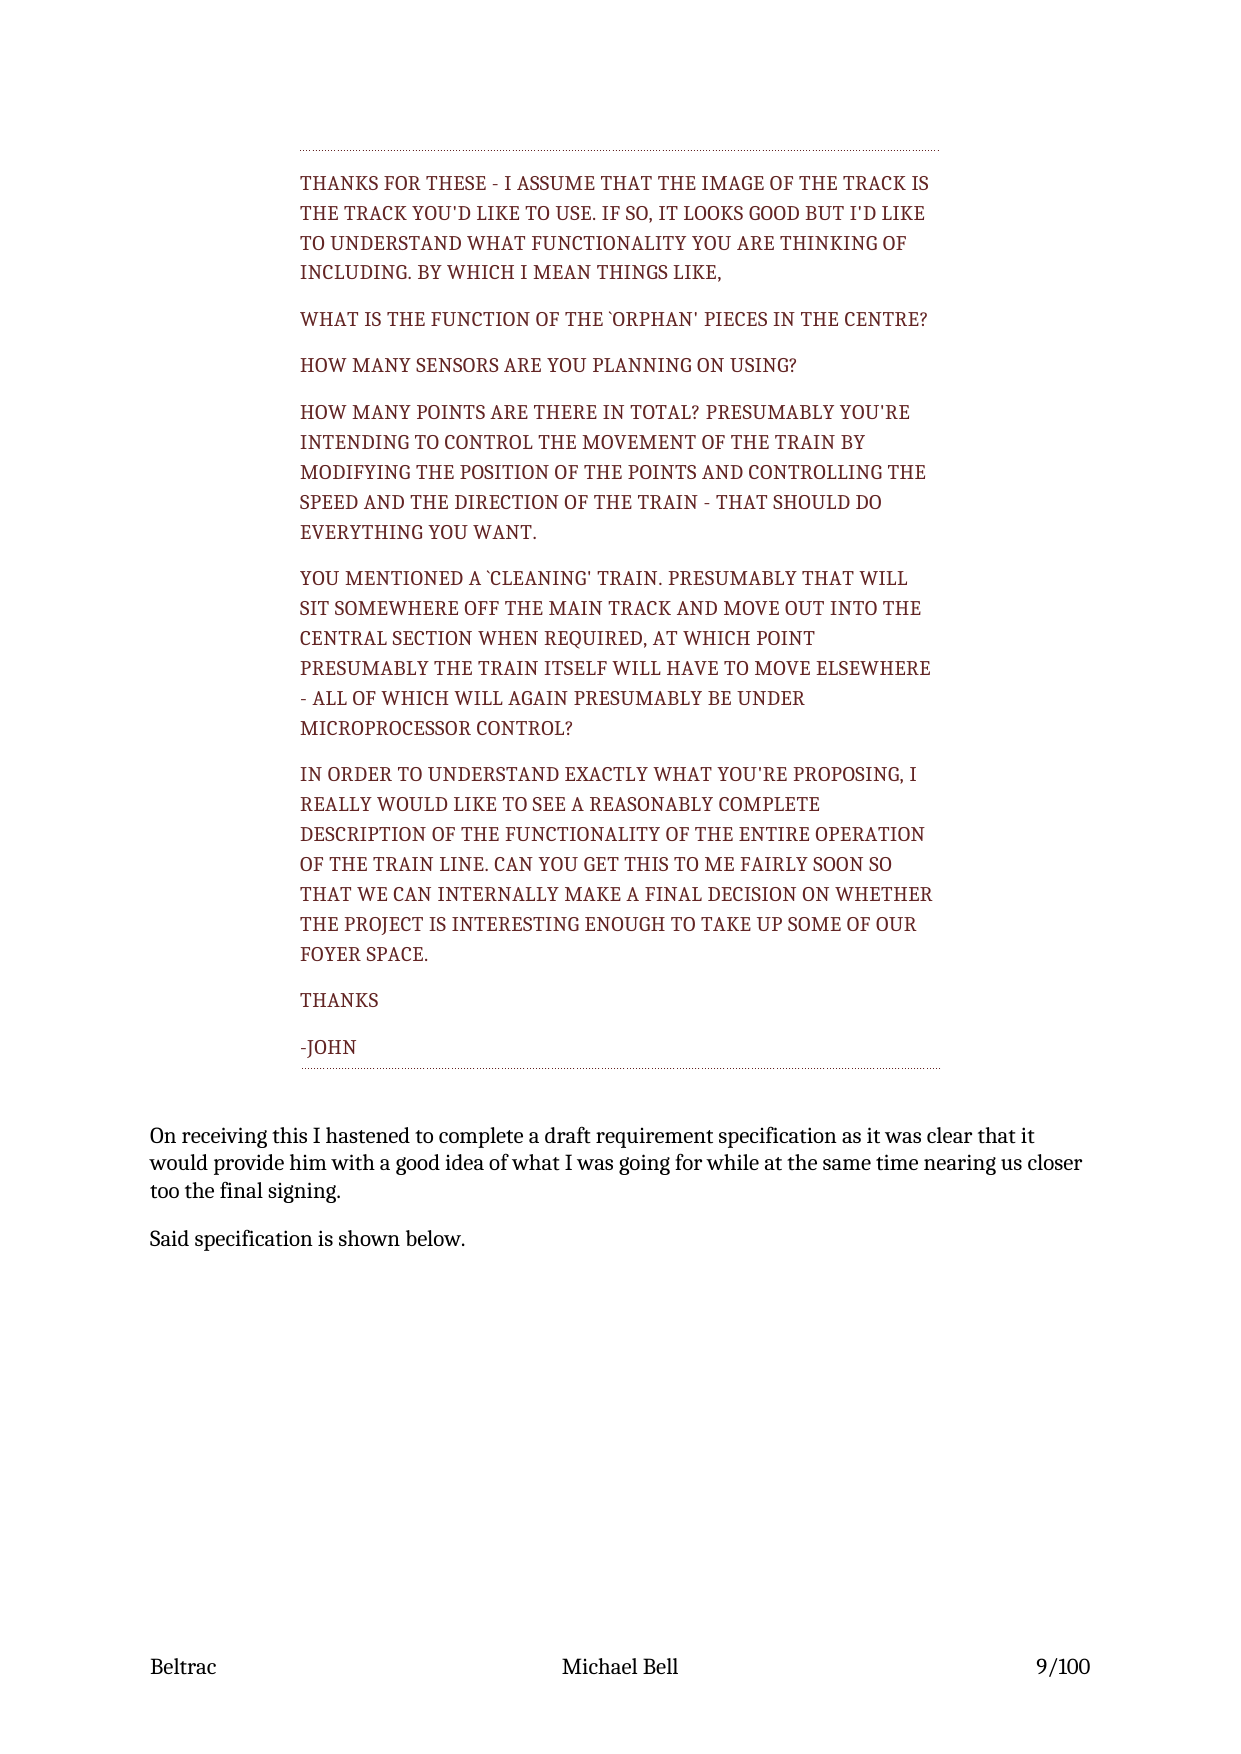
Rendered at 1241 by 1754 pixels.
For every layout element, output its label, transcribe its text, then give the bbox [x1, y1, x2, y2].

text -John [300, 1014, 940, 1068]
text You mentioned a `cleaning' train. Presumably that will sit somewhere off the main track and move out into the central section when required, at which point presumably the train itself will have to move elsewhere - all of which will again presumably be under microprocessor control? [300, 546, 940, 740]
text Said specification is shown below. [150, 1226, 1090, 1253]
text Thanks [300, 967, 940, 1013]
text How many sensors are you planning on using? [300, 333, 940, 378]
text Thanks for these - I assume that the image of the track is the track you'd like to use. If so, it looks good but I'd like to understand what functionality you are thinking of including. By which I mean things like, [300, 150, 940, 285]
text What is the function of the `orphan' pieces in the centre? [300, 286, 940, 332]
text How many points are there in total? Presumably you're intending to control the movement of the train by modifying the position of the points and controlling the speed and the direction of the train - that should do everything you want. [300, 379, 940, 544]
text On receiving this I hastened to complete a draft requirement specification as it was clear that it would provide him with a good idea of what I was going for while at the same time nearing us closer too the final signing. [150, 1123, 1090, 1204]
text In order to understand exactly what you're proposing, I really would like to see a reasonably complete description of the functionality of the entire operation of the train line. Can you get this to me fairly soon so that we can internally make a final decision on whether the project is interesting enough to take up some of our foyer space. [300, 742, 940, 966]
